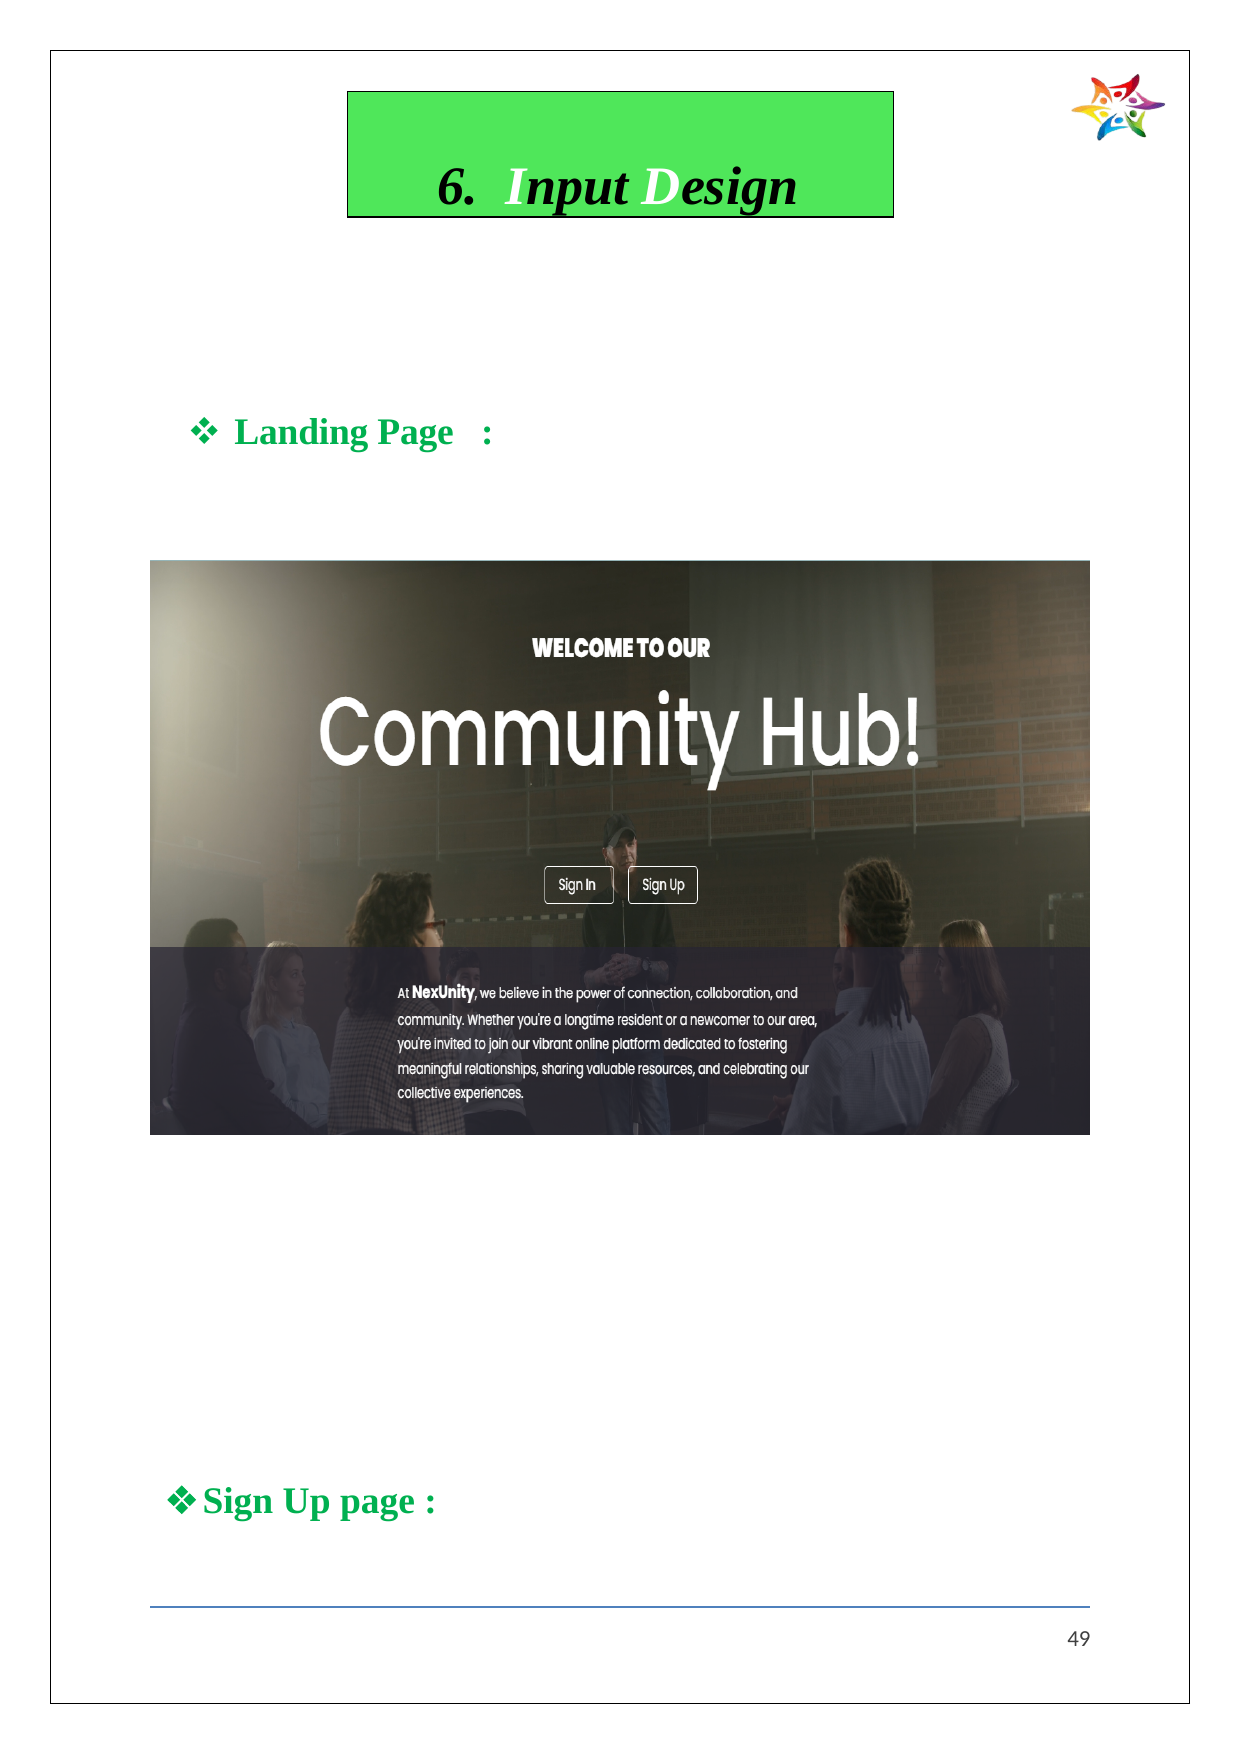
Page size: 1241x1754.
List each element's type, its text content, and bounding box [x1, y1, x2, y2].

table_header 6. Input Design [348, 92, 893, 216]
picture [1059, 59, 1177, 155]
picture [150, 560, 1090, 1135]
list Landing Page : [187, 409, 1090, 453]
list Sign Up page : [165, 1478, 1090, 1521]
